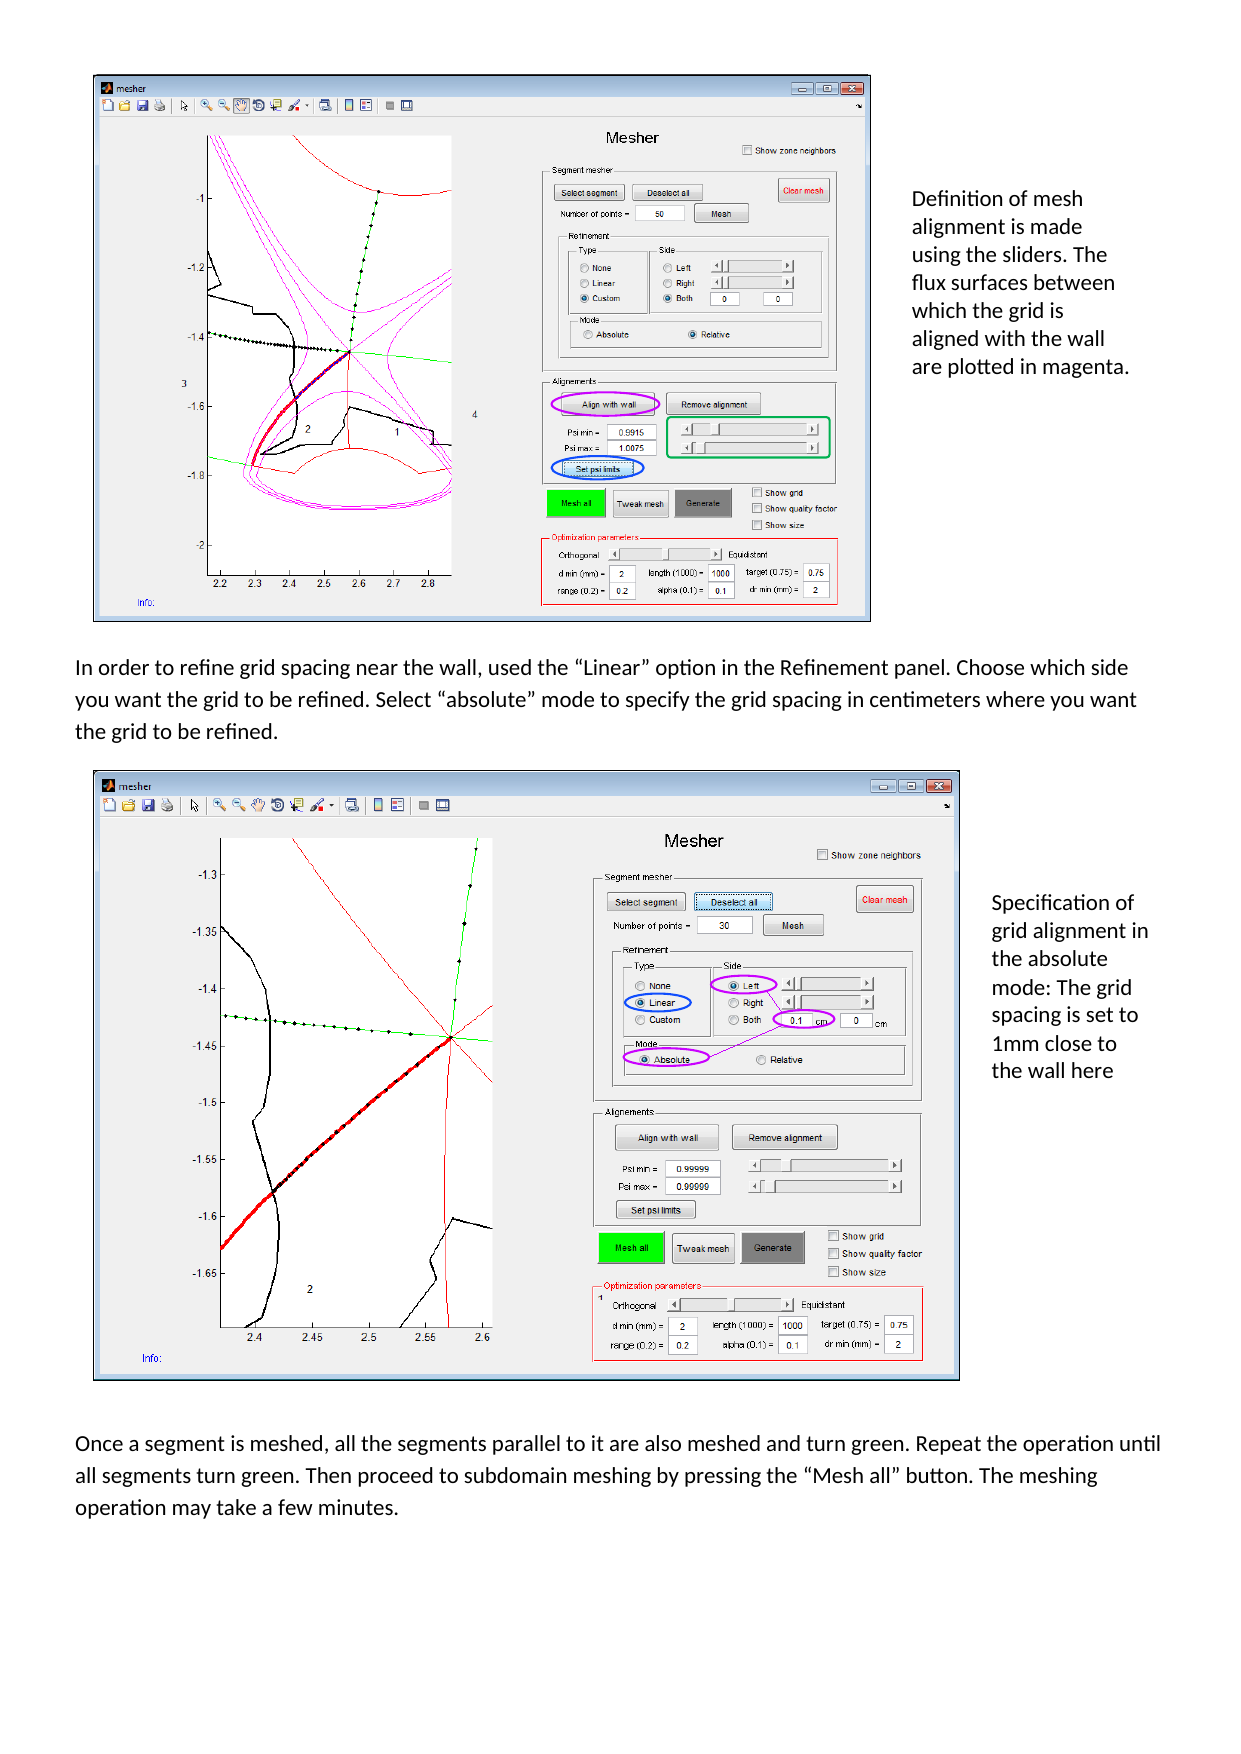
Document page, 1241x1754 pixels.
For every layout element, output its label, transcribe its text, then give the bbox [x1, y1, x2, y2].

picture [94, 76, 870, 621]
picture [94, 771, 959, 1380]
text In order to refine grid spacing near the wall, used the “Linear” option in the Refinement panel. Choose which side you want the grid to be refined. Select “absolute” mode to specify the grid spacing in centimeters where you want the grid to be refined. [75, 653, 1165, 745]
text Once a segment is meshed, all the segments parallel to it are also meshed and turn green. Repeat the operation until all segments turn green. Then proceed to subdomain meshing by pressing the “Mesh all” button. The meshing operation may take a few minutes. [75, 1429, 1165, 1521]
